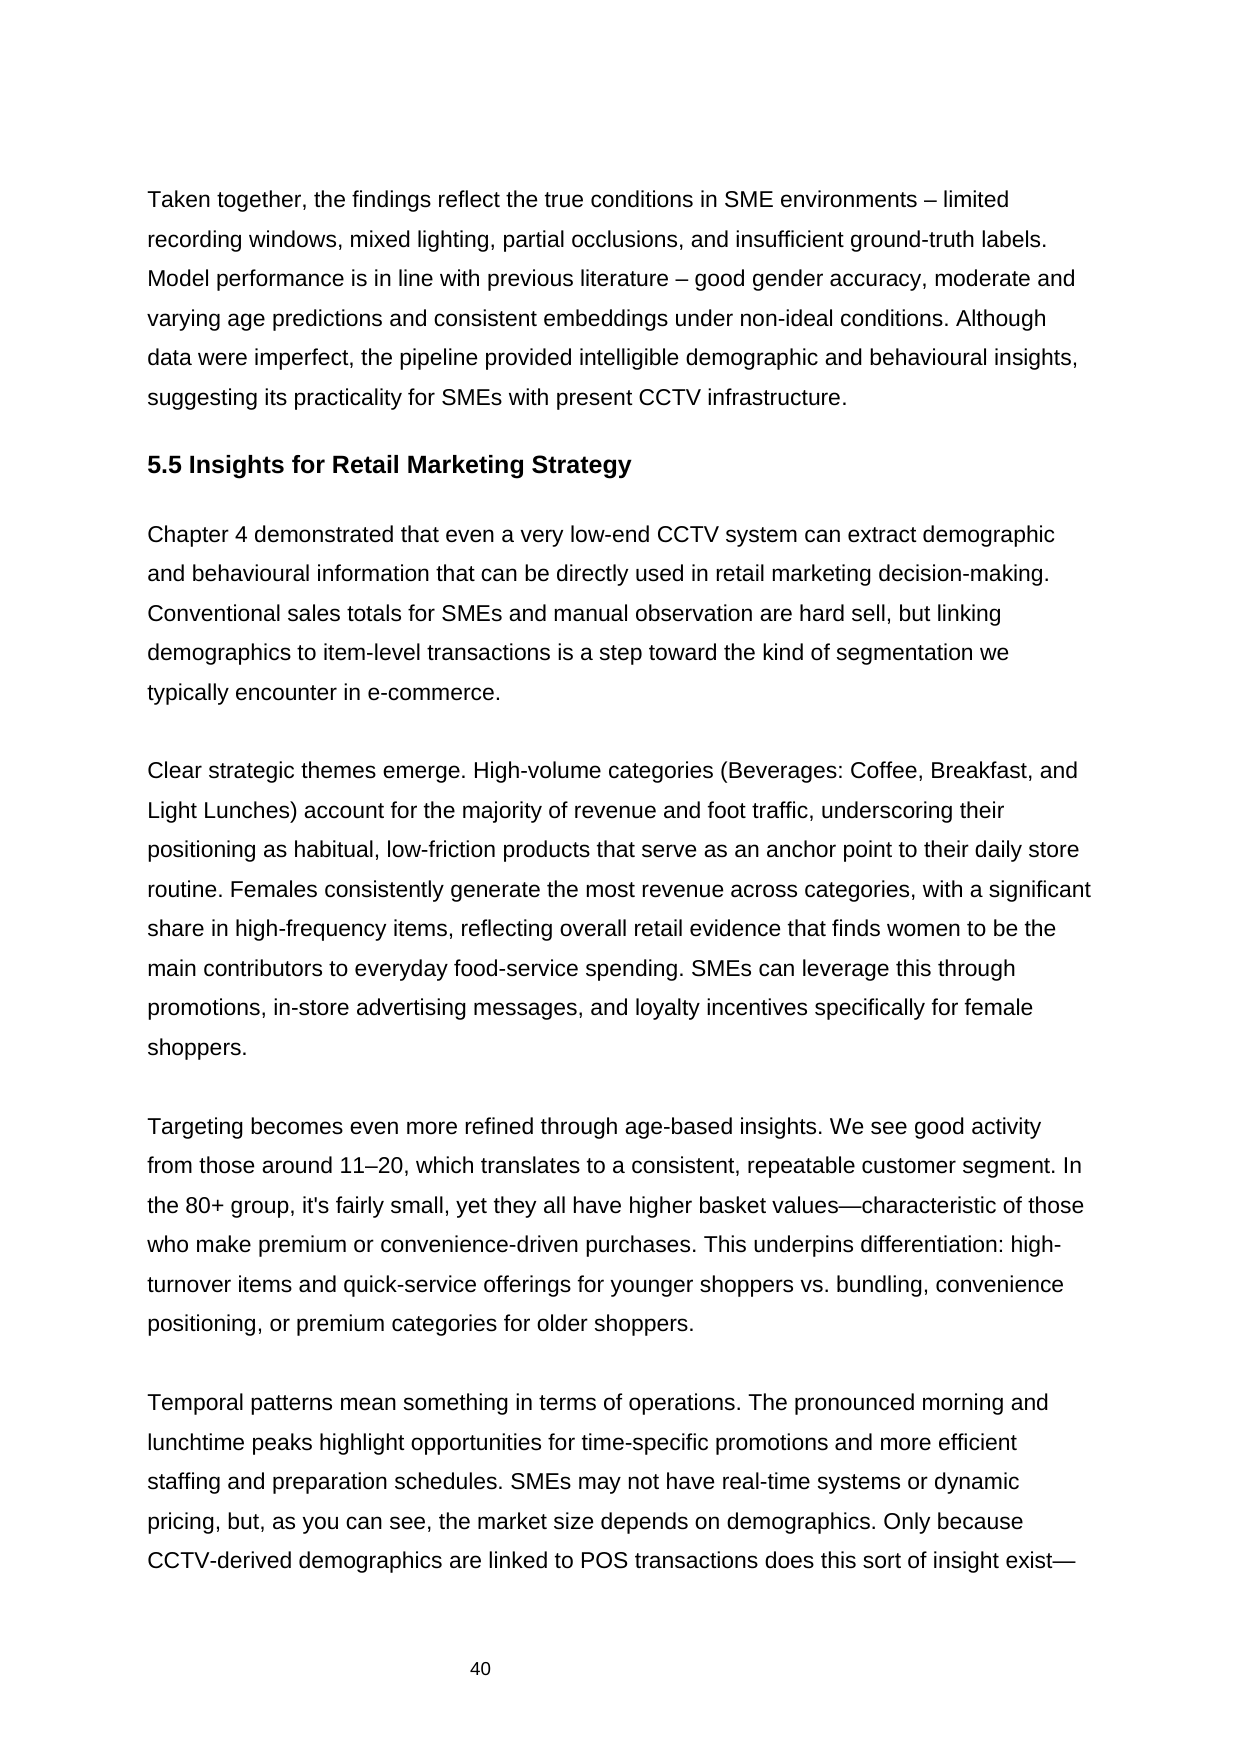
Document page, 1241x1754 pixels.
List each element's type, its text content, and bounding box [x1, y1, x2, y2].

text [147, 1389, 1093, 1573]
text Clear strategic themes emerge. High-volume categories (Beverages: Coffee, Breakfast, and Light Lunches) account for the majority of revenue and foot traffic, underscoring their positioning as habitual, low-friction products that serve as an anchor point to their daily store routine. Females consistently generate the most revenue across categories, with a significant share in high-frequency items, reflecting overall retail evidence that finds women to be the main contributors to everyday food-service spending. SMEs can leverage this through promotions, in-store advertising messages, and loyalty incentives specifically for female shoppers. [147, 757, 1093, 1060]
text Targeting becomes even more refined through age-based insights. We see good activity from those around 11–20, which translates to a consistent, repeatable customer segment. In the 80+ group, it's fairly small, yet they all have higher basket values—characteristic of those who make premium or convenience-driven purchases. This underpins differentiation: high-turnover items and quick-service offerings for younger shoppers vs. bundling, convenience positioning, or premium categories for older shoppers. [147, 1113, 1093, 1337]
text Chapter 4 demonstrated that even a very low-end CCTV system can extract demographic and behavioural information that can be directly used in retail marketing decision-making. Conventional sales totals for SMEs and manual observation are hard sell, but linking demographics to item-level transactions is a step toward the kind of segmentation we typically encounter in e-commerce. [147, 521, 1093, 705]
text Taken together, the findings reflect the true conditions in SME environments – limited recording windows, mixed lighting, partial occlusions, and insufficient ground-truth labels. Model performance is in line with previous literature – good gender accuracy, moderate and varying age predictions and consistent embeddings under non-ideal conditions. Although data were imperfect, the pipeline provided intelligible demographic and behavioural insights, suggesting its practicality for SMEs with present CCTV infrastructure. [147, 186, 1093, 410]
subtitle 5.5 Insights for Retail Marketing Strategy [147, 450, 1093, 479]
